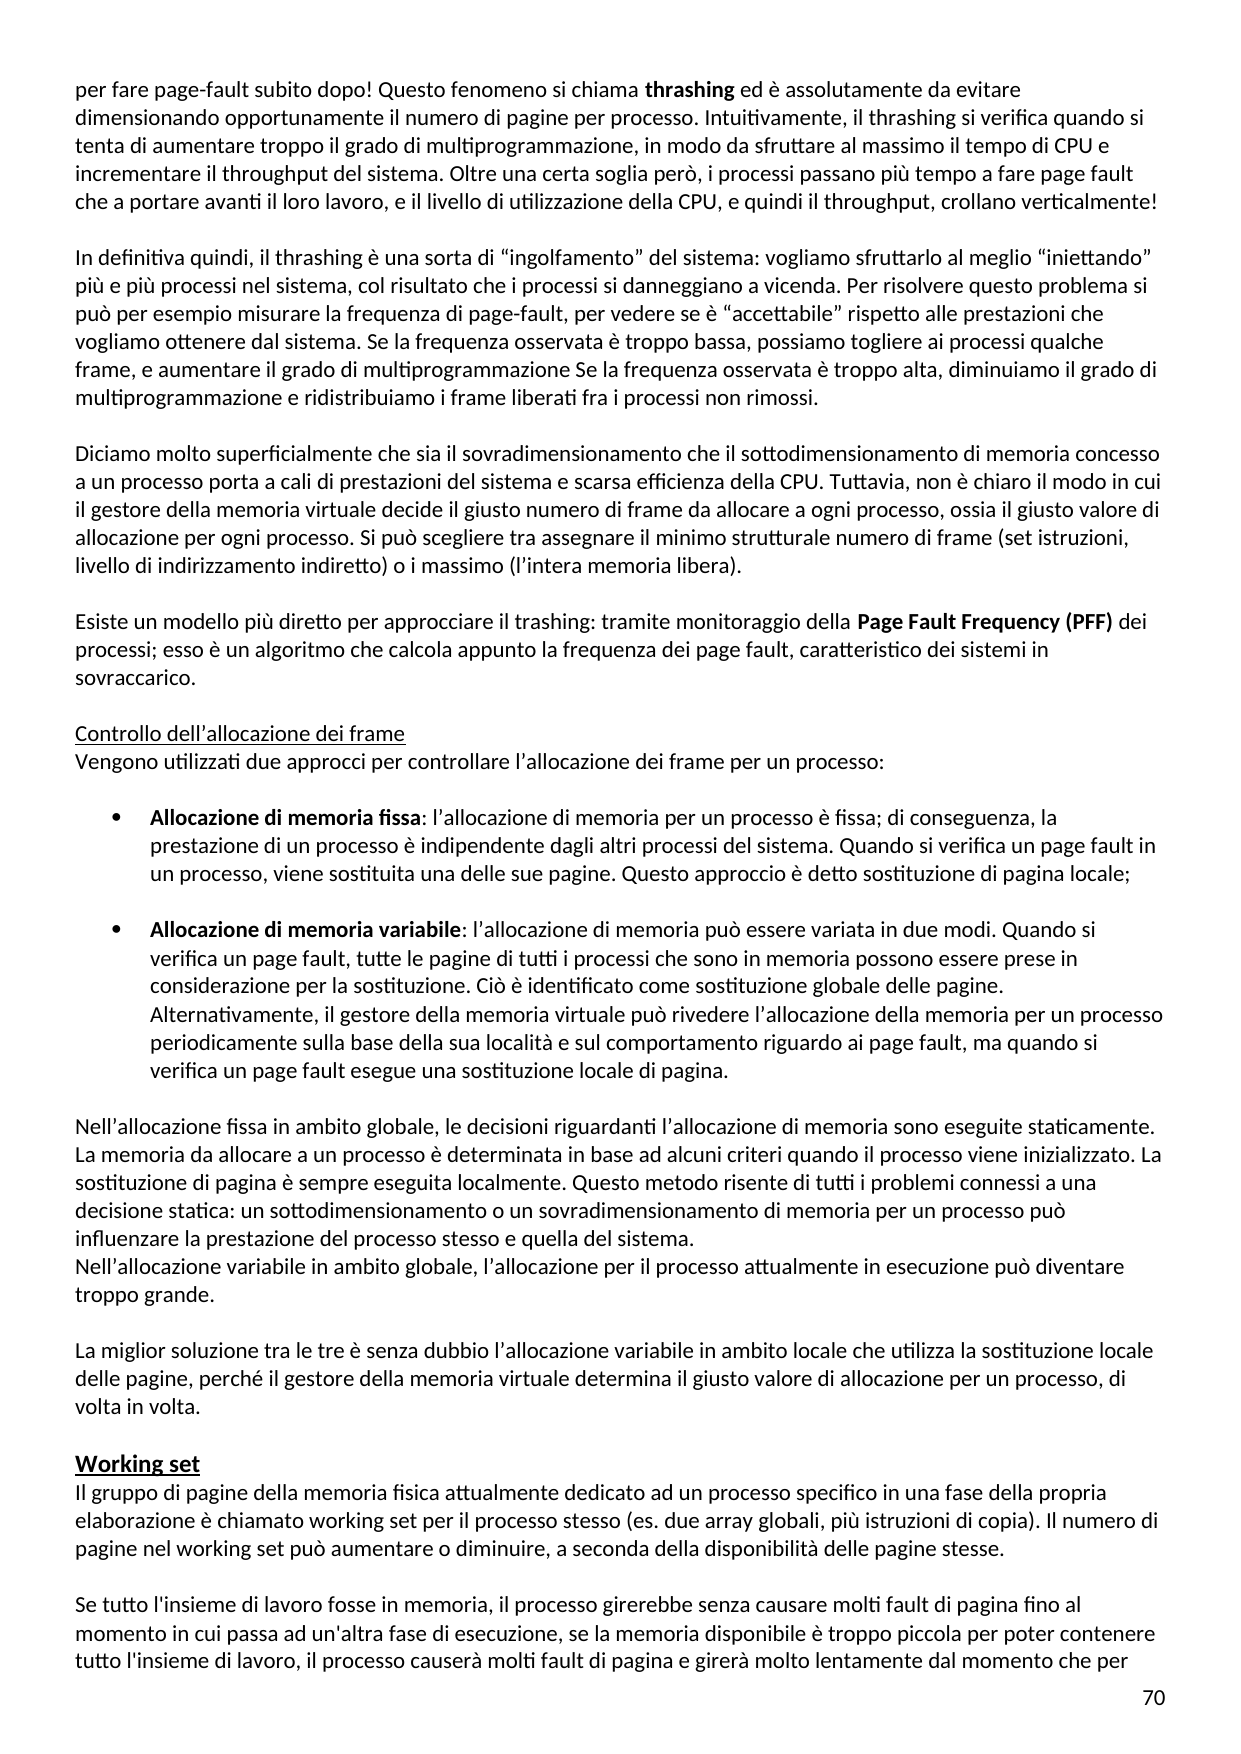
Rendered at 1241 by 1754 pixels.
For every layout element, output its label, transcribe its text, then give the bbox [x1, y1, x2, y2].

text Vengono utilizzati due approcci per controllare l’allocazione dei frame per un processo: [75, 747, 1165, 776]
text In definitiva quindi, il thrashing è una sorta di “ingolfamento” del sistema: vogliamo sfruttarlo al meglio “iniettando” più e più processi nel sistema, col risultato che i processi si danneggiano a vicenda. Per risolvere questo problema si può per esempio misurare la frequenza di page-fault, per vedere se è “accettabile” rispetto alle prestazioni che vogliamo ottenere dal sistema. Se la frequenza osservata è troppo bassa, possiamo togliere ai processi qualche frame, e aumentare il grado di multiprogrammazione Se la frequenza osservata è troppo alta, diminuiamo il grado di multiprogrammazione e ridistribuiamo i frame liberati fra i processi non rimossi. [75, 243, 1165, 411]
text Il gruppo di pagine della memoria fisica attualmente dedicato ad un processo specifico in una fase della propria elaborazione è chiamato working set per il processo stesso (es. due array globali, più istruzioni di copia). Il numero di pagine nel working set può aumentare o diminuire, a seconda della disponibilità delle pagine stesse. [75, 1478, 1165, 1563]
text Esiste un modello più diretto per approcciare il trashing: tramite monitoraggio della Page Fault Frequency (PFF) dei processi; esso è un algoritmo che calcola appunto la frequenza dei page fault, caratteristico dei sistemi in sovraccarico. [75, 607, 1165, 691]
text Diciamo molto superficialmente che sia il sovradimensionamento che il sottodimensionamento di memoria concesso a un processo porta a cali di prestazioni del sistema e scarsa efficienza della CPU. Tuttavia, non è chiaro il modo in cui il gestore della memoria virtuale decide il giusto numero di frame da allocare a ogni processo, ossia il giusto valore di allocazione per ogni processo. Si può scegliere tra assegnare il minimo strutturale numero di frame (set istruzioni, livello di indirizzamento indiretto) o i massimo (l’intera memoria libera). [75, 439, 1165, 579]
text Nell’allocazione variabile in ambito globale, l’allocazione per il processo attualmente in esecuzione può diventare troppo grande. [75, 1252, 1165, 1308]
text Controllo dell’allocazione dei frame [75, 719, 1165, 747]
text Nell’allocazione fissa in ambito globale, le decisioni riguardanti l’allocazione di memoria sono eseguite staticamente. La memoria da allocare a un processo è determinata in base ad alcuni criteri quando il processo viene inizializzato. La sostituzione di pagina è sempre eseguita localmente. Questo metodo risente di tutti i problemi connessi a una decisione statica: un sottodimensionamento o un sovradimensionamento di memoria per un processo può influenzare la prestazione del processo stesso e quella del sistema. [75, 1112, 1165, 1252]
subtitle Working set [75, 1448, 1165, 1478]
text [75, 1591, 1165, 1675]
text La miglior soluzione tra le tre è senza dubbio l’allocazione variabile in ambito locale che utilizza la sostituzione locale delle pagine, perché il gestore della memoria virtuale determina il giusto valore di allocazione per un processo, di volta in volta. [75, 1336, 1165, 1420]
list Allocazione di memoria fissa: l’allocazione di memoria per un processo è fissa; di conseguenza, la prestazione di un processo è indipendente dagli altri processi del sistema. Quando si verifica un page fault in un processo, viene sostituita una delle sue pagine. Questo approccio è detto sostituzione di pagina locale; [112, 803, 1165, 888]
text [75, 75, 1165, 215]
list Allocazione di memoria variabile: l’allocazione di memoria può essere variata in due modi. Quando si verifica un page fault, tutte le pagine di tutti i processi che sono in memoria possono essere prese in considerazione per la sostituzione. Ciò è identificato come sostituzione globale delle pagine. Alternativamente, il gestore della memoria virtuale può rivedere l’allocazione della memoria per un processo periodicamente sulla base della sua località e sul comportamento riguardo ai page fault, ma quando si verifica un page fault esegue una sostituzione locale di pagina. [112, 916, 1165, 1084]
